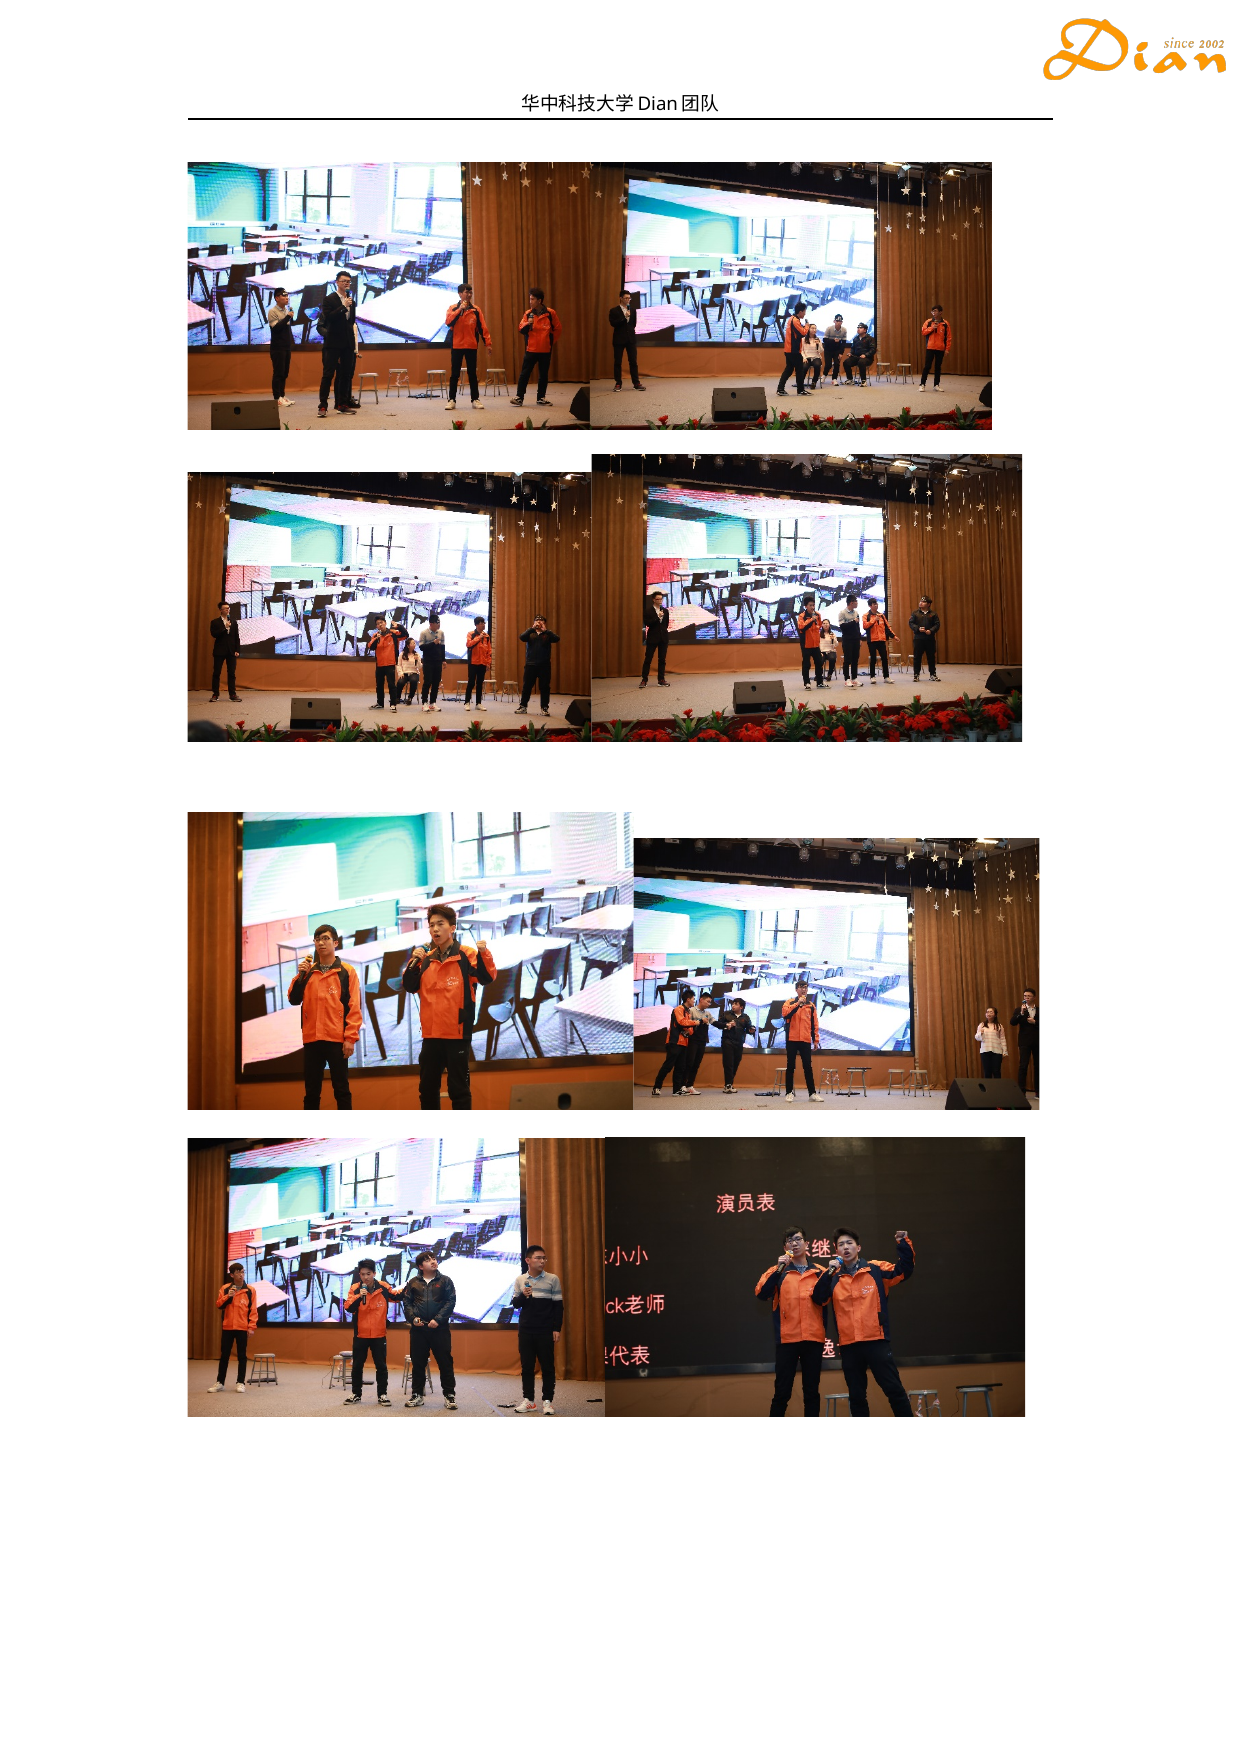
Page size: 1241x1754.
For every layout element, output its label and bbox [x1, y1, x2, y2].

picture [1031, 4, 1238, 89]
picture [187, 1137, 1026, 1417]
picture [187, 812, 1040, 1110]
picture [187, 454, 1023, 742]
picture [187, 162, 992, 430]
